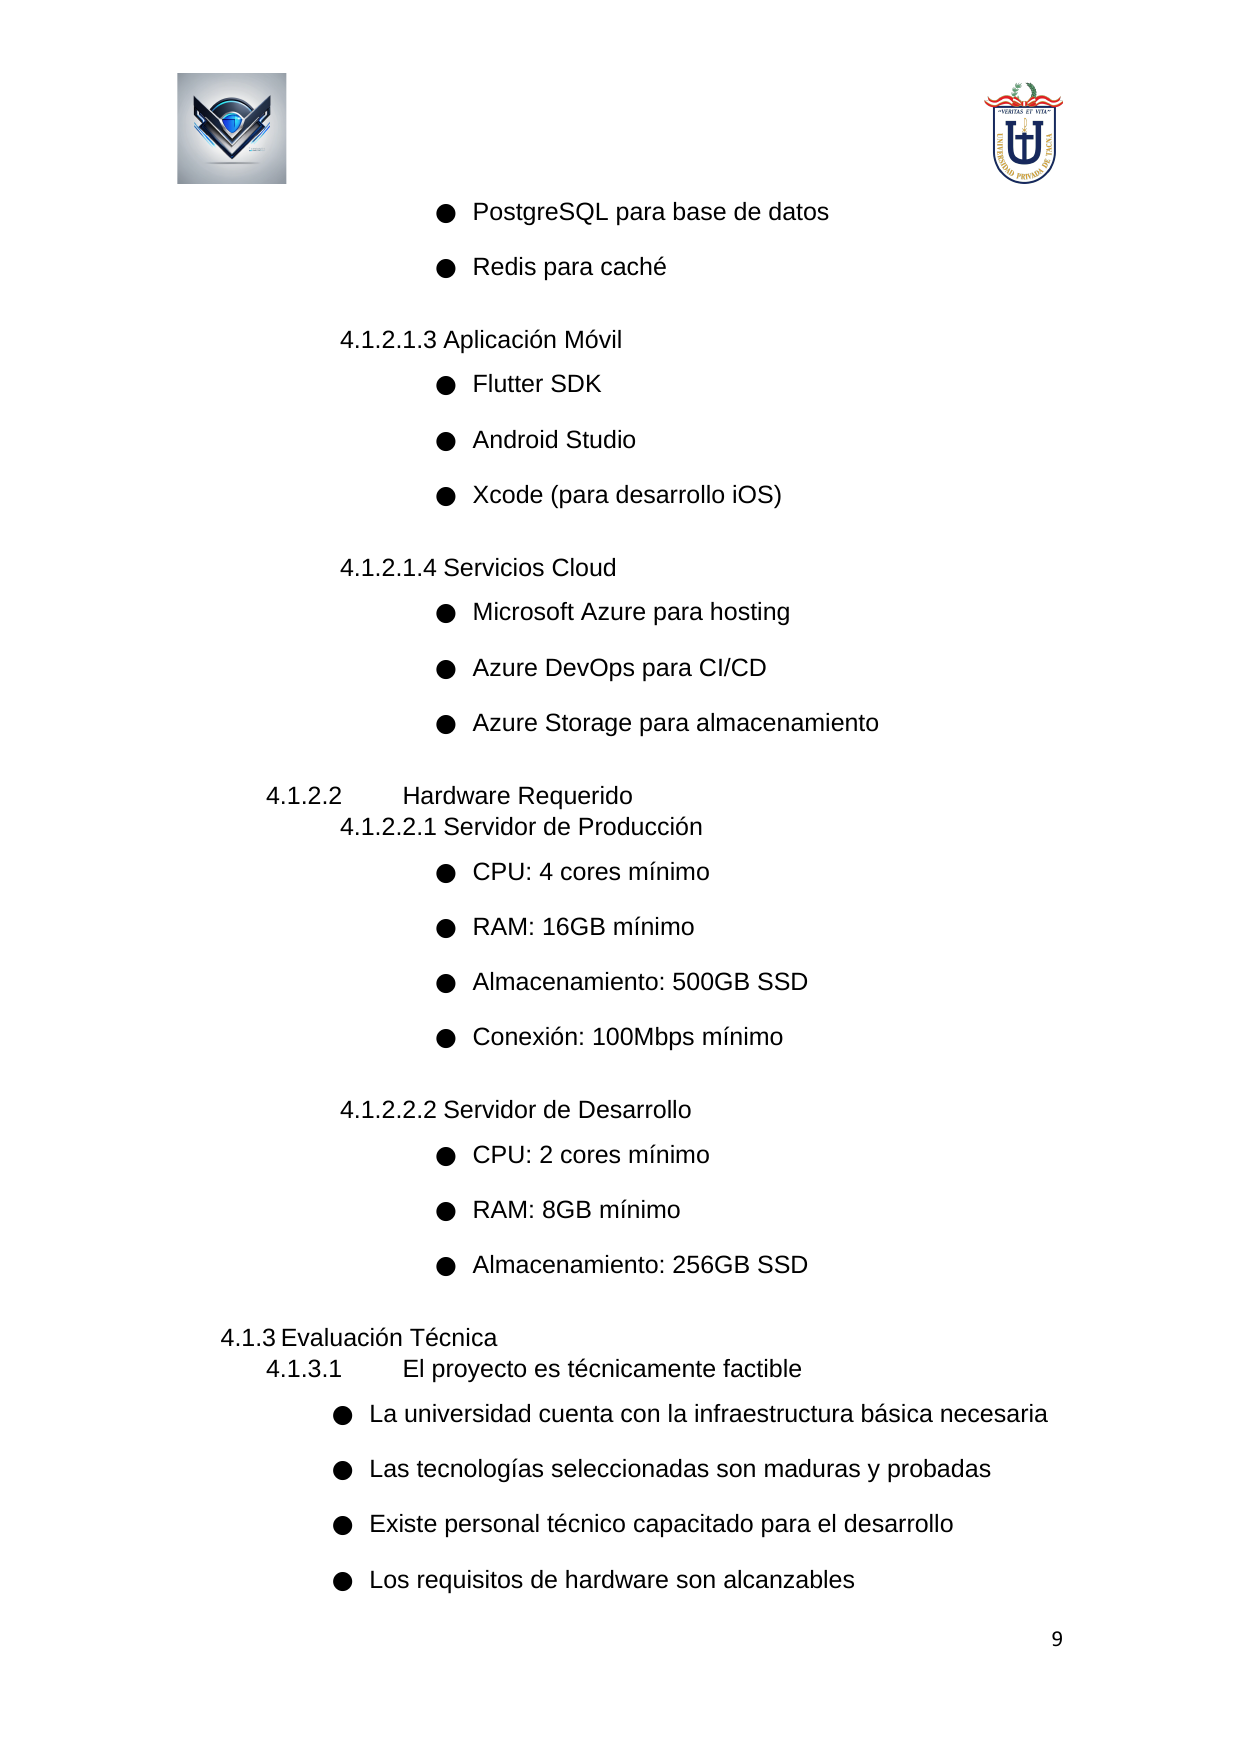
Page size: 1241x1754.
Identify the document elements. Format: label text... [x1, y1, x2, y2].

list Servidor de Producción [340, 812, 1063, 841]
list RAM: 16GB mínimo [435, 898, 1063, 949]
list Conexión: 100Mbps mínimo [435, 1009, 1063, 1060]
list CPU: 4 cores mínimo [435, 843, 1063, 894]
list Redis para caché [435, 238, 1063, 290]
list Azure DevOps para CI/CD [435, 639, 1063, 690]
list CPU: 2 cores mínimo [435, 1126, 1063, 1177]
picture [177, 73, 287, 184]
list El proyecto es técnicamente factible [266, 1354, 1063, 1383]
list Los requisitos de hardware son alcanzables [332, 1551, 1063, 1602]
list PostgreSQL para base de datos [435, 183, 1063, 234]
list Xcode (para desarrollo iOS) [435, 466, 1063, 518]
list Microsoft Azure para hosting [435, 584, 1063, 635]
list Almacenamiento: 256GB SSD [435, 1237, 1063, 1288]
list Servicios Cloud [340, 553, 1063, 582]
list La universidad cuenta con la infraestructura básica necesaria [332, 1385, 1063, 1437]
list Las tecnologías seleccionadas son maduras y probadas [332, 1441, 1063, 1492]
list Azure Storage para almacenamiento [435, 694, 1063, 746]
list Servidor de Desarrollo [340, 1095, 1063, 1124]
picture [984, 82, 1063, 184]
list Existe personal técnico capacitado para el desarrollo [332, 1496, 1063, 1547]
list Almacenamiento: 500GB SSD [435, 953, 1063, 1005]
list Evaluación Técnica [220, 1323, 1063, 1352]
list RAM: 8GB mínimo [435, 1182, 1063, 1233]
list Hardware Requerido [266, 781, 1063, 809]
list Flutter SDK [435, 356, 1063, 407]
list Android Studio [435, 411, 1063, 462]
list Aplicación Móvil [340, 325, 1063, 353]
